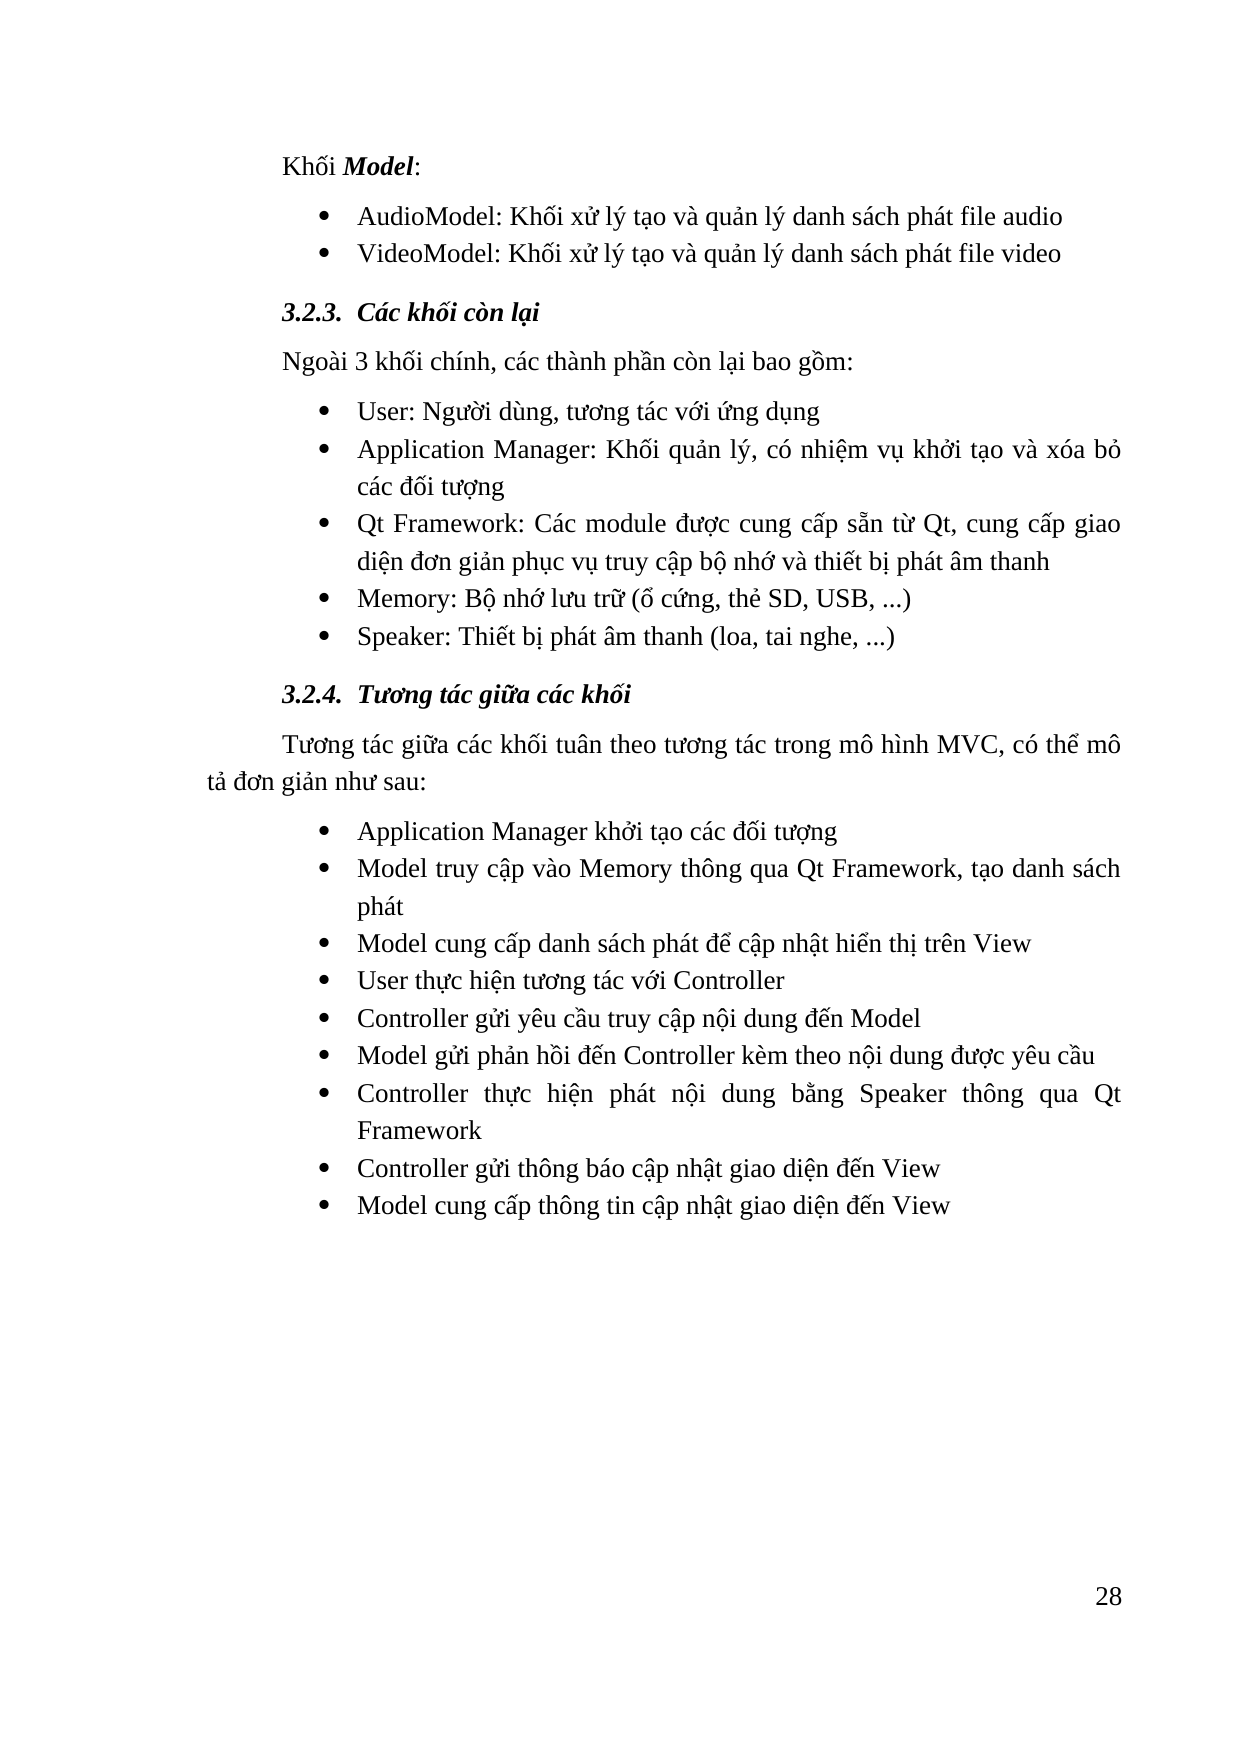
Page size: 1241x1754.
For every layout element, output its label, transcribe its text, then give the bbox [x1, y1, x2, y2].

list Model truy cập vào Memory thông qua Qt Framework, tạo danh sách phát [319, 852, 1122, 921]
list Application Manager khởi tạo các đối tượng [319, 815, 1122, 846]
list Controller gửi yêu cầu truy cập nội dung đến Model [319, 1002, 1122, 1033]
list VideoModel: Khối xử lý tạo và quản lý danh sách phát file video [319, 237, 1122, 268]
list Application Manager: Khối quản lý, có nhiệm vụ khởi tạo và xóa bỏ các đối tượng [319, 433, 1122, 501]
subtitle Tương tác giữa các khối [282, 678, 1122, 709]
list User: Người dùng, tương tác với ứng dụng [319, 395, 1122, 426]
list Speaker: Thiết bị phát âm thanh (loa, tai nghe, ...) [319, 619, 1122, 651]
list User thực hiện tương tác với Controller [319, 964, 1122, 996]
text Ngoài 3 khối chính, các thành phần còn lại bao gồm: [207, 345, 1122, 377]
text Khối Model: [207, 150, 1122, 181]
list Controller gửi thông báo cập nhật giao diện đến View [319, 1152, 1122, 1183]
subtitle Các khối còn lại [282, 296, 1122, 327]
list Model gửi phản hồi đến Controller kèm theo nội dung được yêu cầu [319, 1039, 1122, 1071]
list AudioModel: Khối xử lý tạo và quản lý danh sách phát file audio [319, 200, 1122, 231]
text Tương tác giữa các khối tuân theo tương tác trong mô hình MVC, có thể mô tả đơn giản như sau: [207, 728, 1122, 796]
list Controller thực hiện phát nội dung bằng Speaker thông qua Qt Framework [319, 1077, 1122, 1146]
list Model cung cấp thông tin cập nhật giao diện đến View [319, 1189, 1122, 1220]
list Model cung cấp danh sách phát để cập nhật hiển thị trên View [319, 927, 1122, 958]
list Qt Framework: Các module được cung cấp sẵn từ Qt, cung cấp giao diện đơn giản phục vụ truy cập bộ nhớ và thiết bị phát âm thanh [319, 507, 1122, 576]
list Memory: Bộ nhớ lưu trữ (ổ cứng, thẻ SD, USB, ...) [319, 582, 1122, 613]
